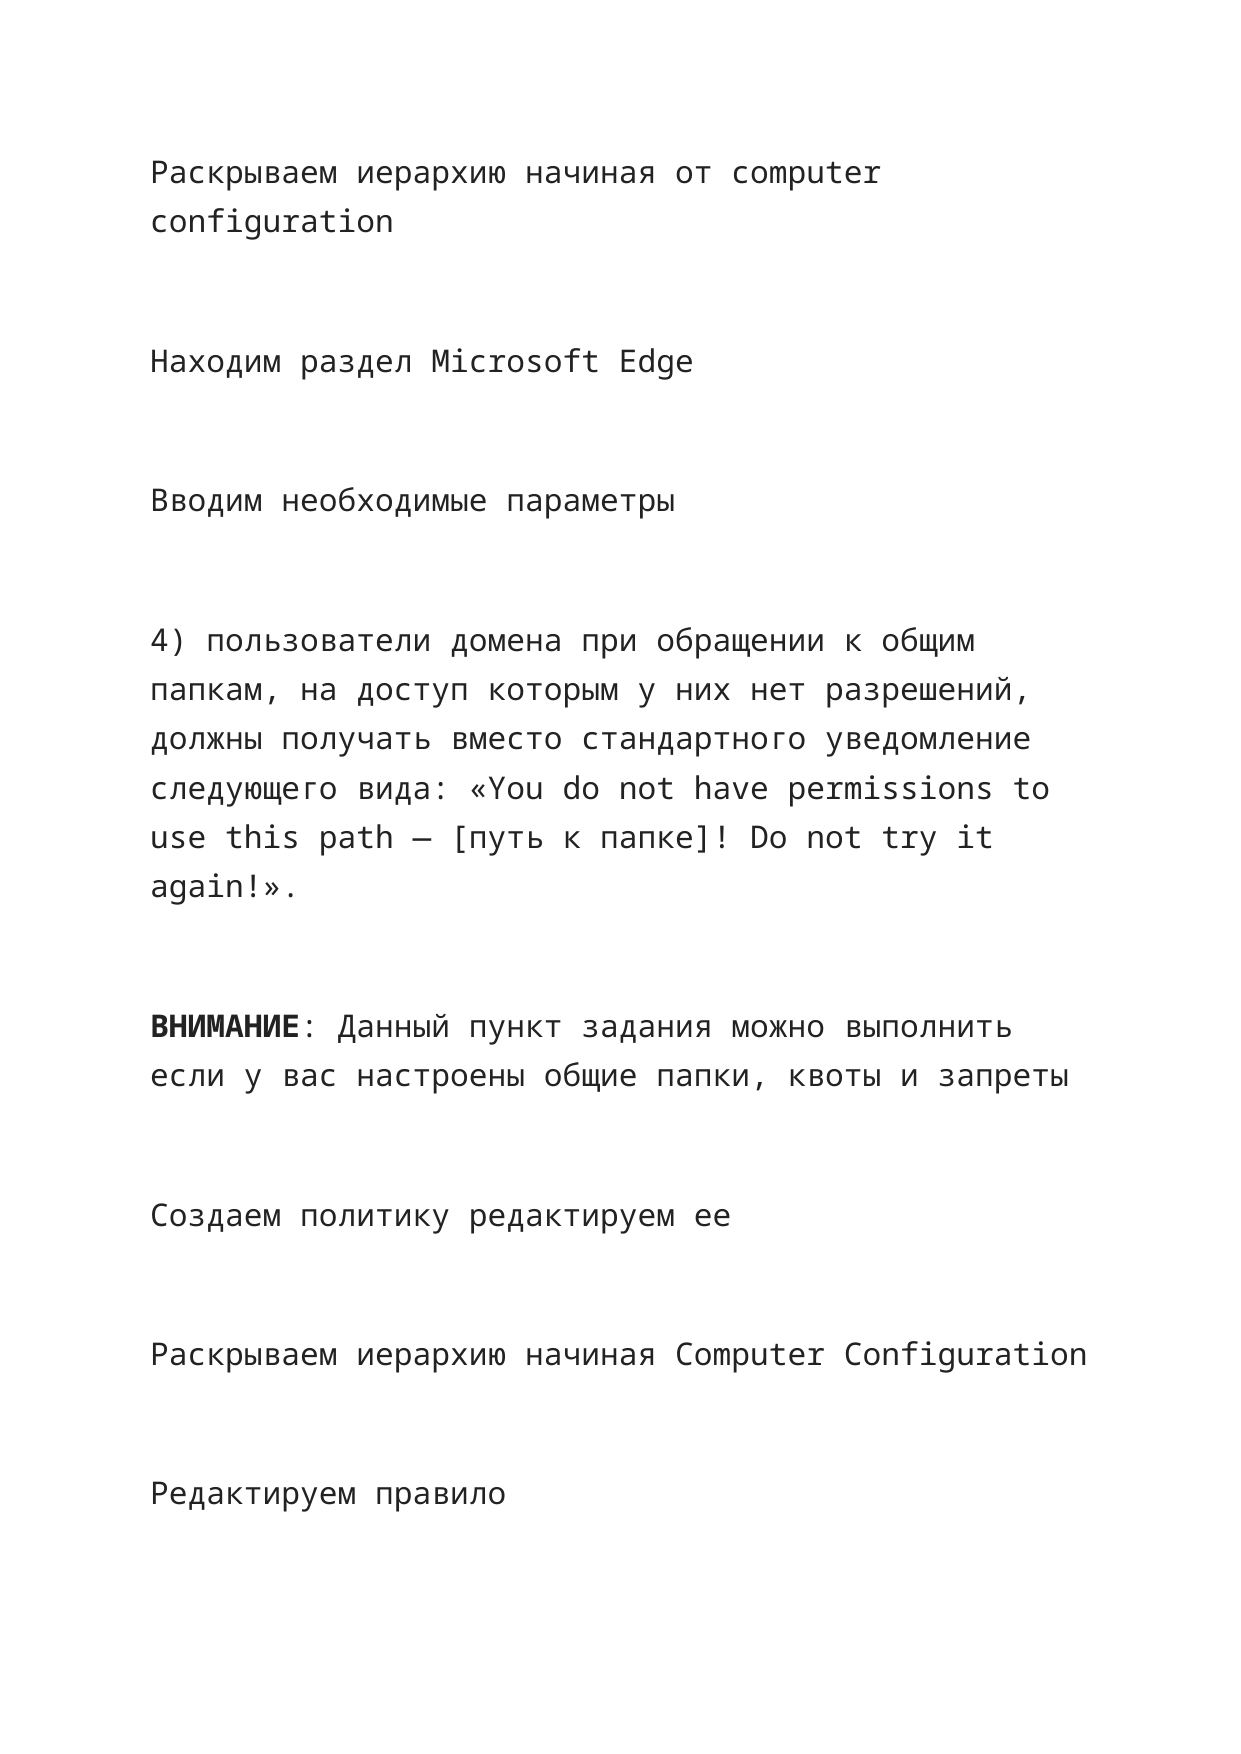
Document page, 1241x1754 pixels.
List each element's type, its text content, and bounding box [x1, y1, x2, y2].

text Раскрываем иерархию начиная Computer Configuration [150, 1332, 1090, 1374]
text Редактируем правило [150, 1471, 1090, 1514]
text Создаем политику редактируем ее [150, 1192, 1090, 1235]
text ВНИМАНИЕ: Данный пункт задания можно выполнить если у вас настроены общие папки, квоты и запреты [150, 1004, 1090, 1096]
text 4) пользователи домена при обращении к общим папкам, на доступ которым у них нет разрешений, должны получать вместо стандартного уведомление следующего вида: «You do not have permissions to use this path — [путь к папке]! Do not try it again!». [150, 617, 1090, 907]
text Находим раздел Microsoft Edge [150, 339, 1090, 381]
text Вводим необходимые параметры [150, 478, 1090, 521]
text Раскрываем иерархию начиная от computer configuration [150, 150, 1090, 242]
